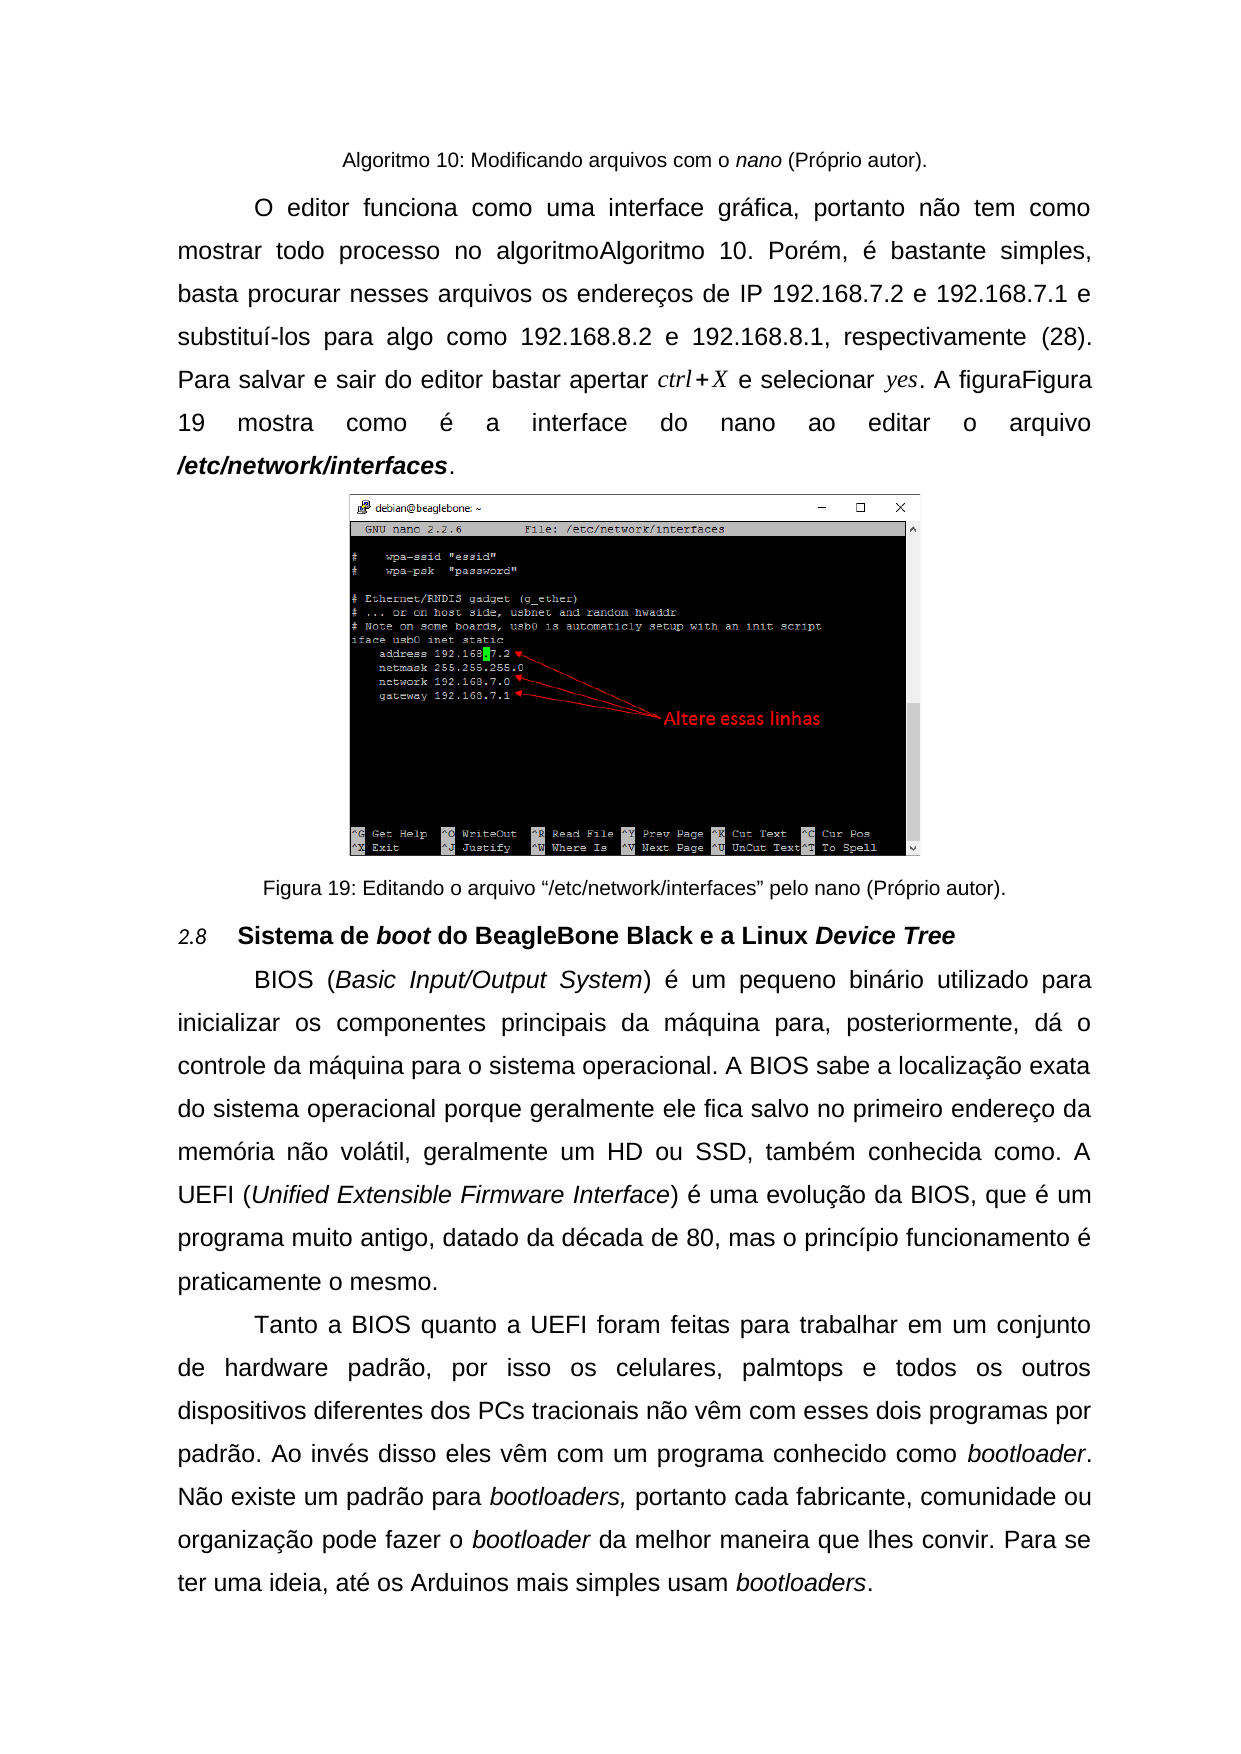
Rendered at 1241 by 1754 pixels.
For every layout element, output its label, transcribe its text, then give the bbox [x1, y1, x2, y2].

text Figura 19: Editando o arquivo “/etc/network/interfaces” pelo nano (Próprio autor). [177, 876, 1092, 900]
text BIOS (Basic Input/Output System) é um pequeno binário utilizado para inicializar os componentes principais da máquina para, posteriormente, dá o controle da máquina para o sistema operacional. A BIOS sabe a localização exata do sistema operacional porque geralmente ele fica salvo no primeiro endereço da memória não volátil, geralmente um HD ou SSD, também conhecida como. A UEFI (Unified Extensible Firmware Interface) é uma evolução da BIOS, que é um programa muito antigo, datado da década de 80, mas o princípio funcionamento é praticamente o mesmo. [177, 965, 1092, 1295]
subtitle Sistema de boot do BeagleBone Black e a Linux Device Tree [177, 921, 1092, 950]
text Tanto a BIOS quanto a UEFI foram feitas para trabalhar em um conjunto de hardware padrão, por isso os celulares, palmtops e todos os outros dispositivos diferentes dos PCs tracionais não vêm com esses dois programas por padrão. Ao invés disso eles vêm com um programa conhecido como bootloader. Não existe um padrão para bootloaders, portanto cada fabricante, comunidade ou organização pode fazer o bootloader da melhor maneira que lhes convir. Para se ter uma ideia, até os Arduinos mais simples usam bootloaders. [177, 1310, 1092, 1597]
picture [349, 494, 921, 856]
text Algoritmo 10: Modificando arquivos com o nano (Próprio autor). [177, 148, 1092, 172]
text O editor funciona como uma interface gráfica, portanto não tem como mostrar todo processo no algoritmoAlgoritmo 10. Porém, é bastante simples, basta procurar nesses arquivos os endereços de IP 192.168.7.2 e 192.168.7.1 e substituí-los para algo como 192.168.8.2 e 192.168.8.1, respectivamente . Para salvar e sair do editor bastar apertar e selecionar . A figuraFigura 19 mostra como é a interface do nano ao editar o arquivo /etc/network/interfaces. [177, 192, 1092, 480]
